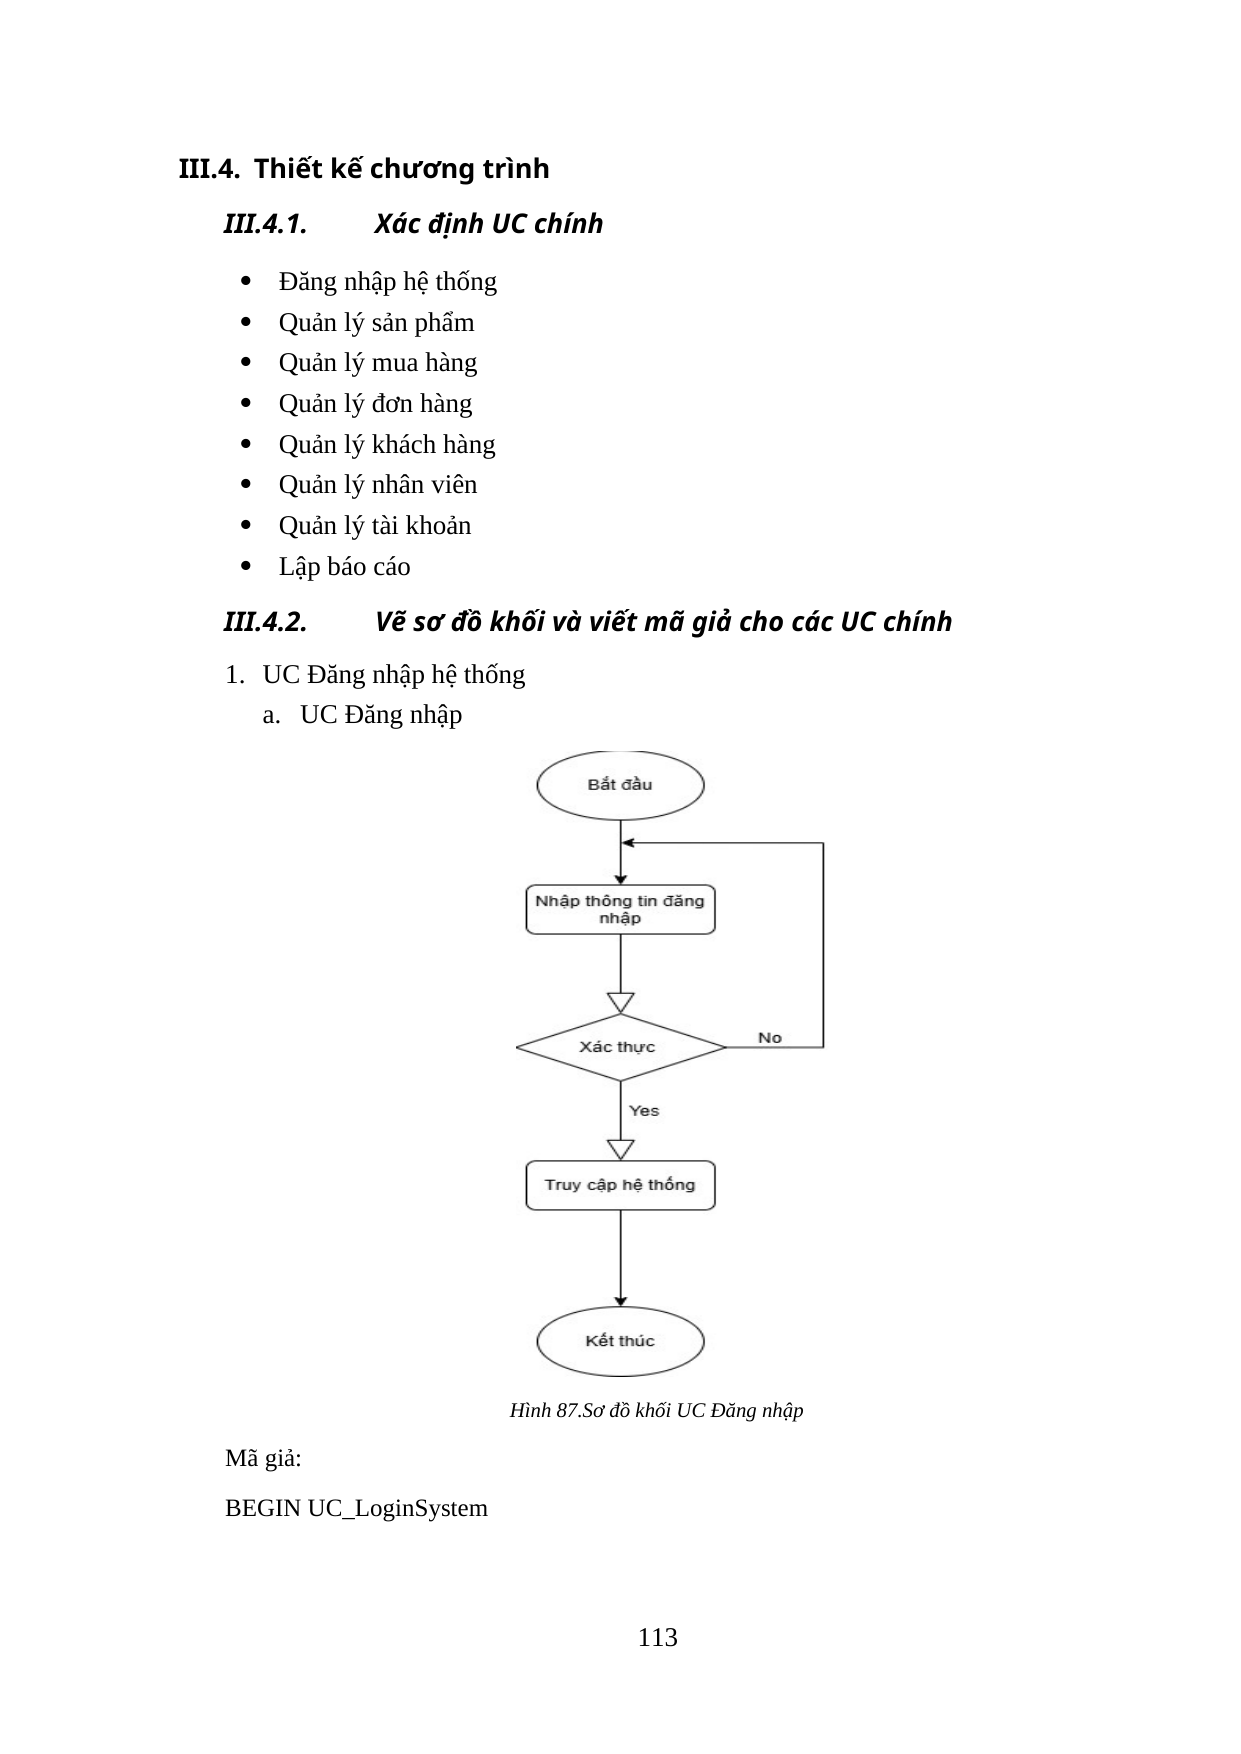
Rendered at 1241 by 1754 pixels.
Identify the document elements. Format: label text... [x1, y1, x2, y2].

list UC Đăng nhập [262, 698, 1090, 729]
subtitle Thiết kế chương trình [178, 150, 1090, 187]
text BEGIN UC_LoginSystem [150, 1493, 1090, 1522]
list Quản lý nhân viên [241, 468, 1090, 500]
text Mã giả: [150, 1443, 1090, 1472]
list Đăng nhập hệ thống [241, 265, 1090, 297]
subtitle Xác định UC chính [224, 205, 1090, 242]
list Quản lý sản phẩm [241, 306, 1090, 337]
subtitle Vẽ sơ đồ khối và viết mã giả cho các UC chính [224, 603, 1090, 640]
text Hình 87.Sơ đồ khối UC Đăng nhập [150, 1398, 1090, 1422]
list Lập báo cáo [241, 550, 1090, 581]
list Quản lý mua hàng [241, 347, 1090, 378]
list Quản lý khách hàng [241, 428, 1090, 459]
list Quản lý đơn hàng [241, 387, 1090, 418]
list UC Đăng nhập hệ thống [225, 658, 1090, 689]
list Quản lý tài khoản [241, 509, 1090, 540]
picture [516, 751, 837, 1377]
